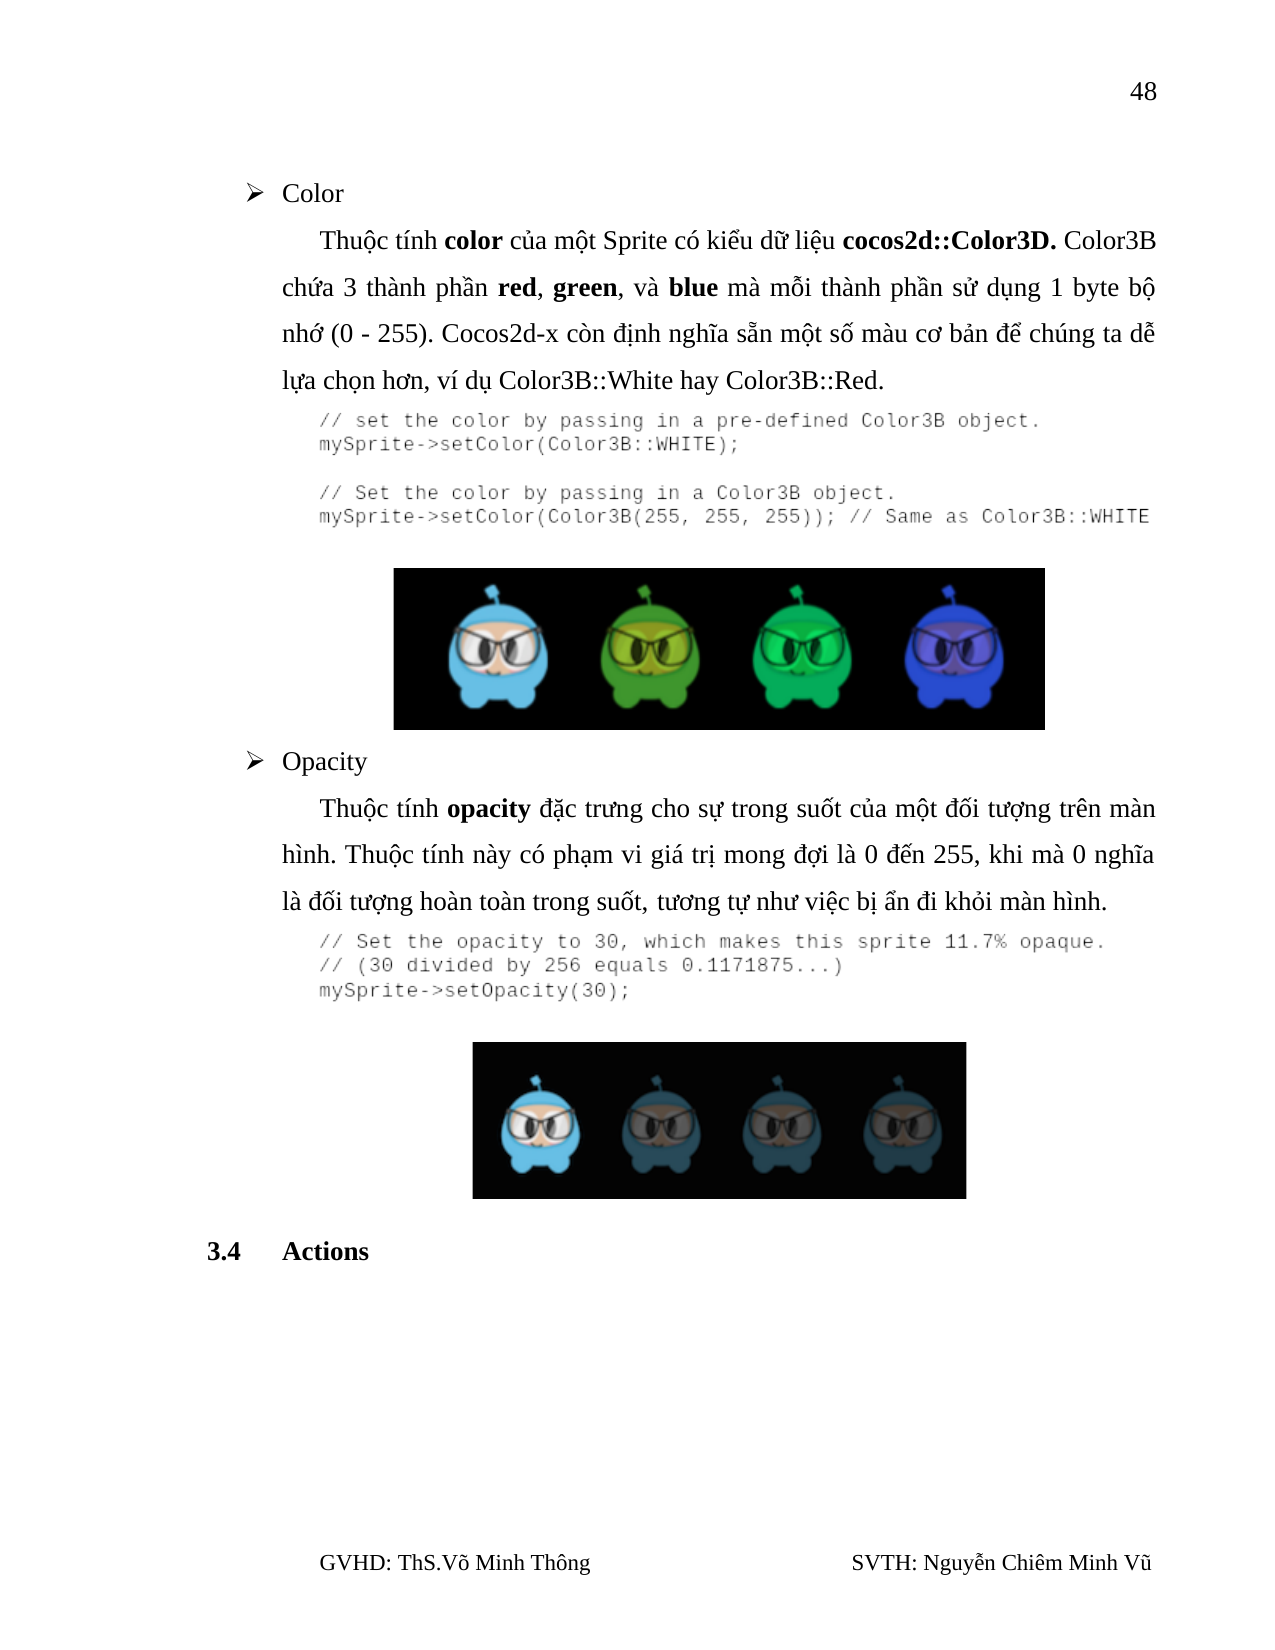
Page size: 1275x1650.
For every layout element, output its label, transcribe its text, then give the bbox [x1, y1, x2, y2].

picture [472, 1042, 967, 1199]
text Thuộc tính opacity đặc trưng cho sự trong suốt của một đối tượng trên màn hình. Thuộc tính này có phạm vi giá trị mong đợi là 0 đến 255, khi mà 0 nghĩa là đối tượng hoàn toàn trong suốt, tương tự như việc bị ẩn đi khỏi màn hình. [282, 792, 1157, 916]
picture [393, 568, 1045, 730]
list Opacity [244, 745, 1157, 776]
list Color [244, 177, 1157, 208]
subtitle Actions [207, 1235, 1157, 1266]
text Thuộc tính color của một Sprite có kiểu dữ liệu cocos2d::Color3D. Color3B chứa 3 thành phần red, green, và blue mà mỗi thành phần sử dụng 1 byte bộ nhớ (0 - 255). Cocos2d-x còn định nghĩa sẵn một số màu cơ bản để chúng ta dễ lựa chọn hơn, ví dụ Color3B::White hay Color3B::Red. [282, 224, 1157, 395]
